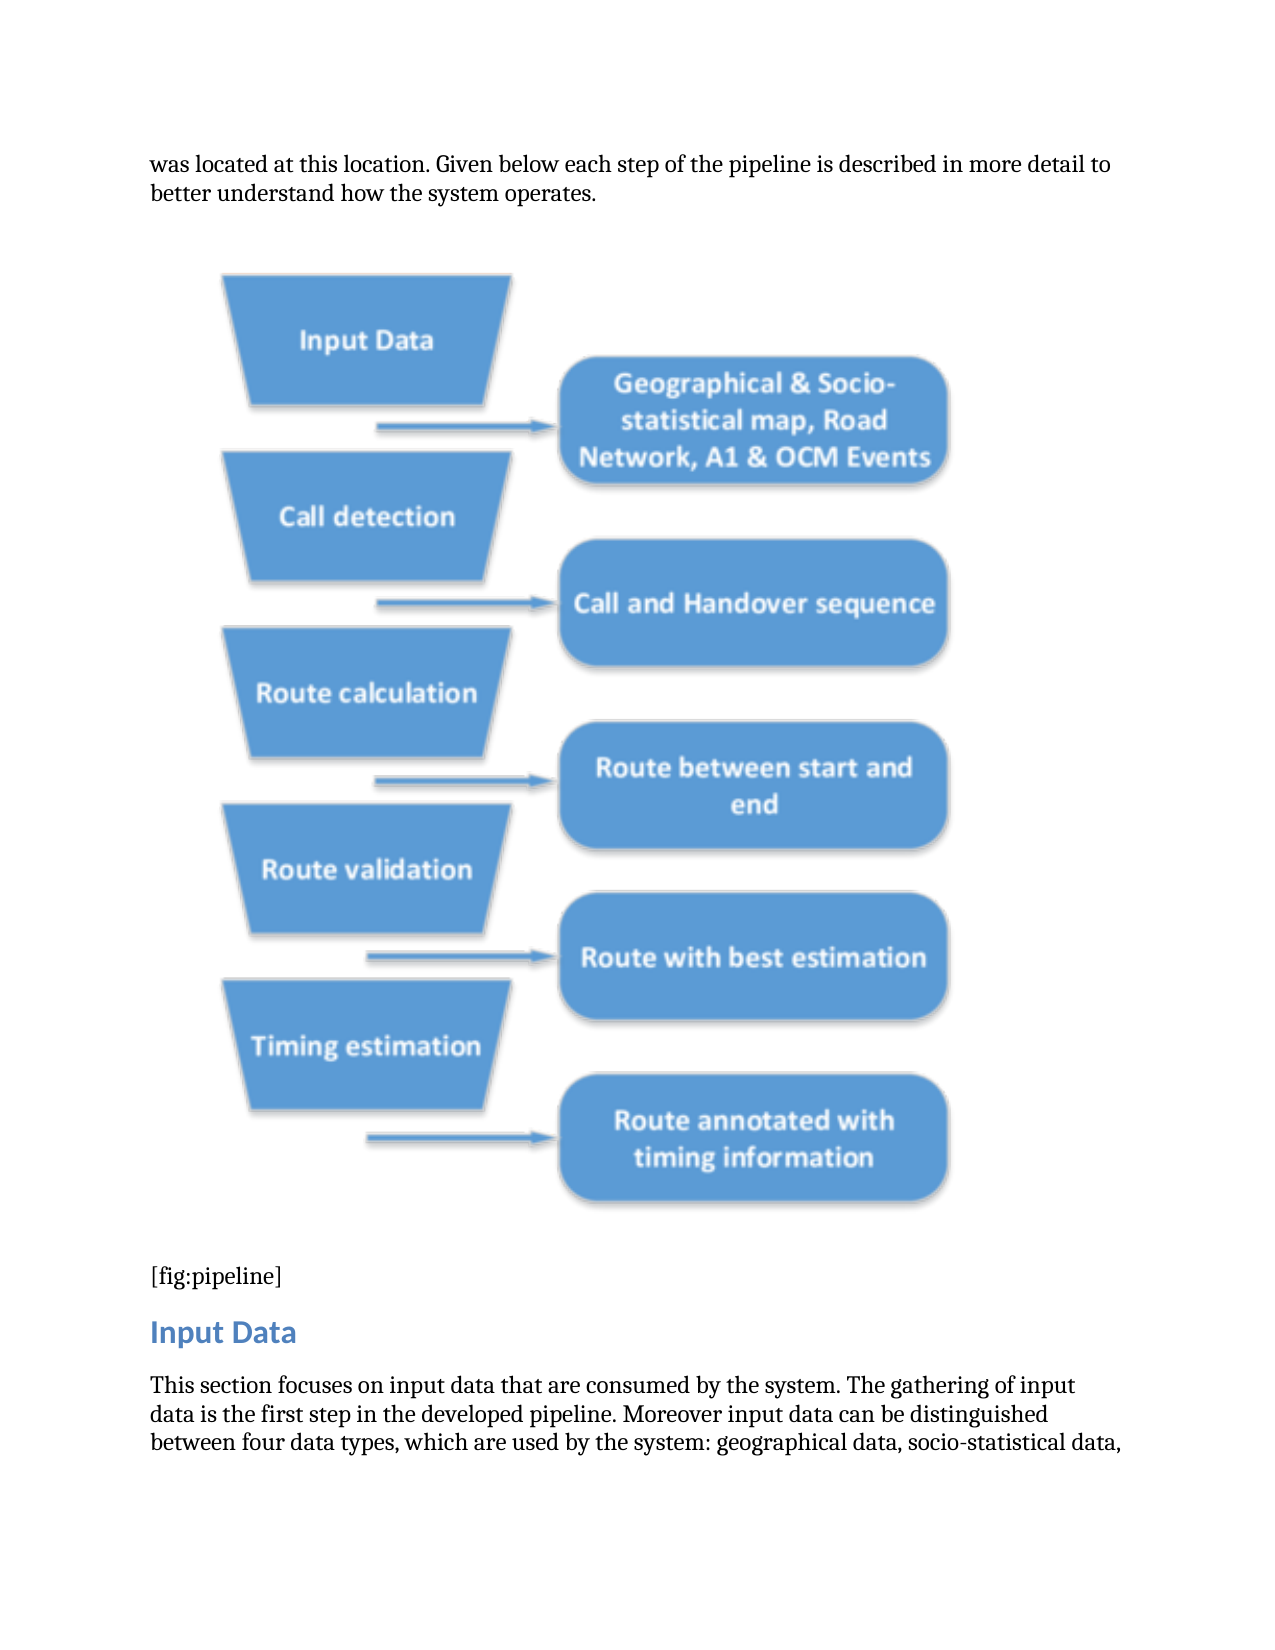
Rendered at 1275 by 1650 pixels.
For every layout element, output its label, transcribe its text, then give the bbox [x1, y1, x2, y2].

picture [168, 226, 1003, 1262]
subtitle Input Data [150, 1311, 1125, 1352]
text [150, 1371, 1125, 1457]
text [150, 150, 1125, 207]
